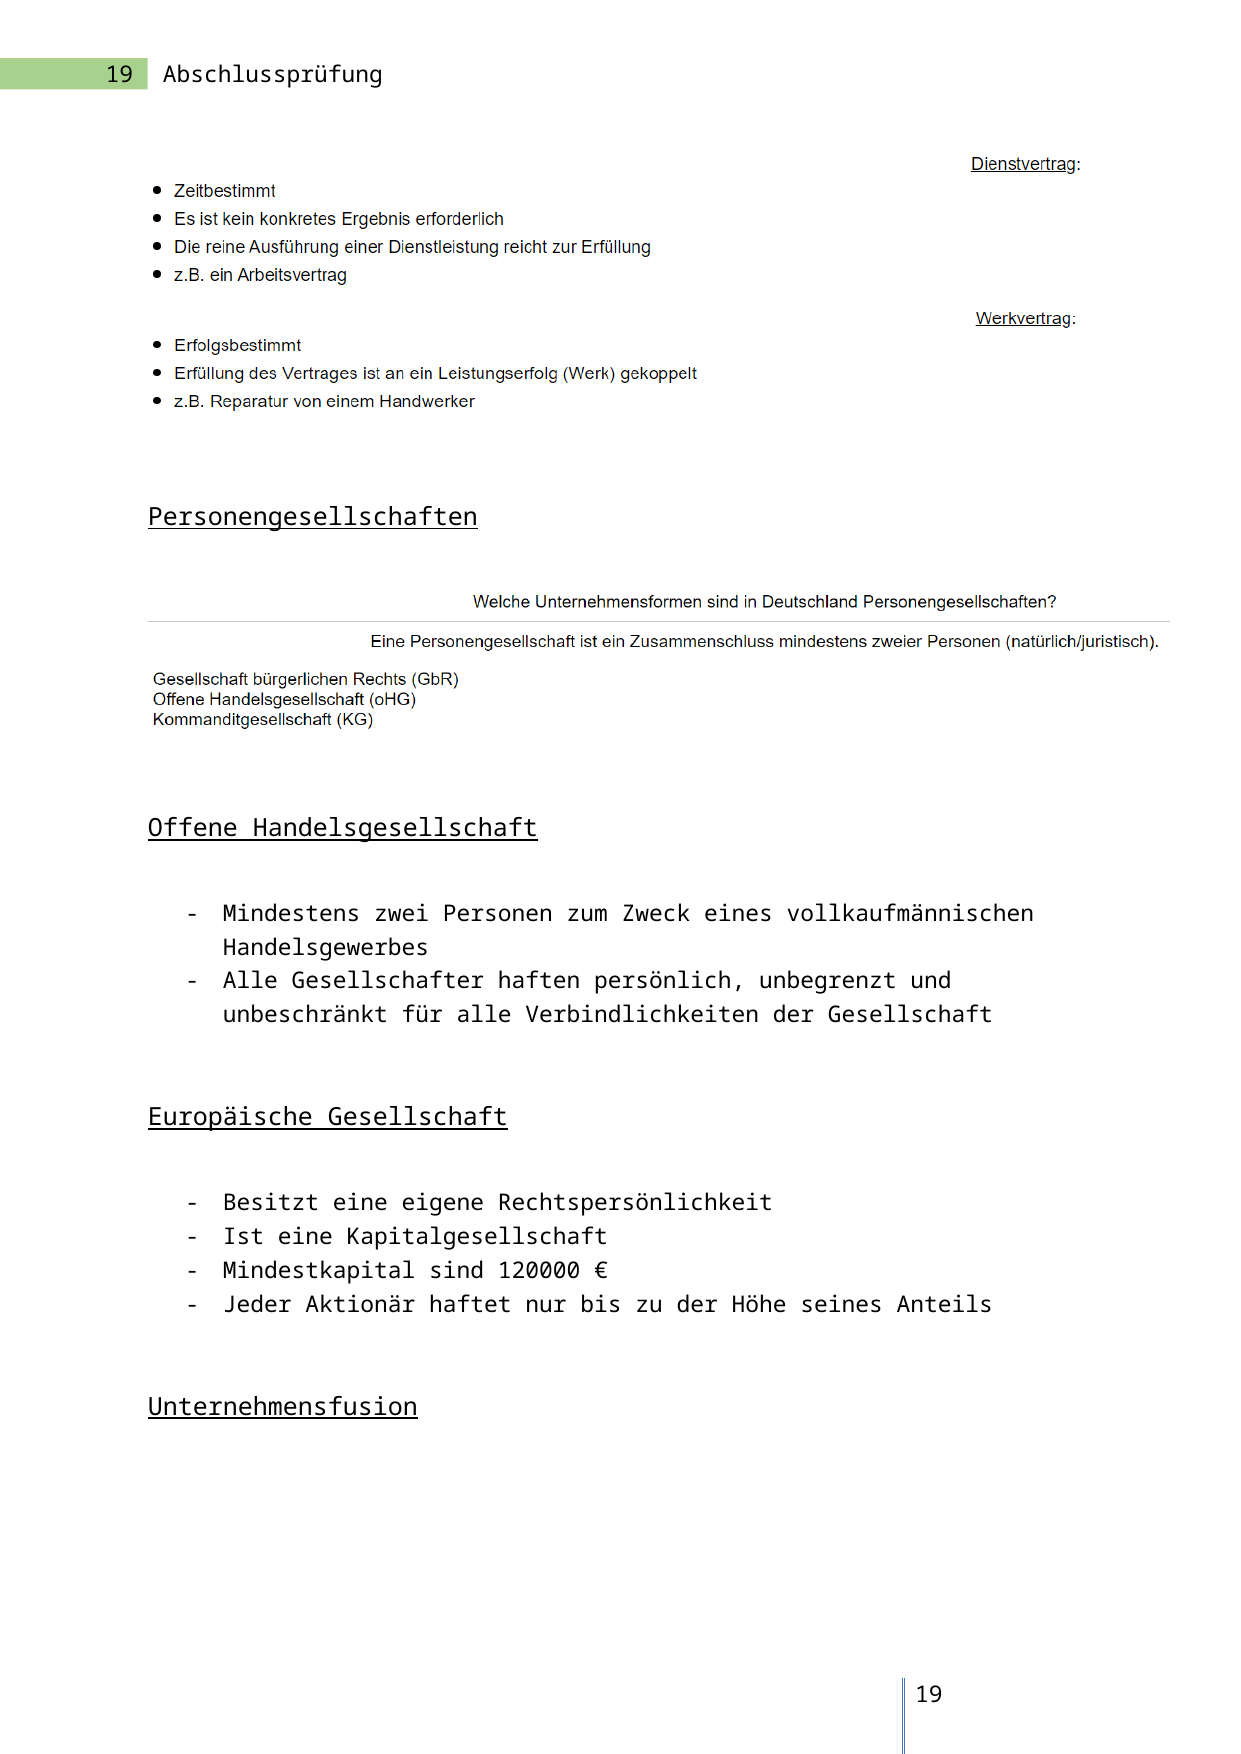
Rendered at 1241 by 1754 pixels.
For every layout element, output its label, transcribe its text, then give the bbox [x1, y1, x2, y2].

list Alle Gesellschafter haften persönlich, unbegrenzt und unbeschränkt für alle Verbindlichkeiten der Gesellschaft [185, 964, 1093, 1029]
picture [147, 147, 1093, 430]
picture [147, 586, 1170, 750]
list Mindestkapital sind 120000 € [185, 1254, 1093, 1285]
subtitle Europäische Gesellschaft [148, 1099, 1093, 1133]
subtitle Offene Handelsgesellschaft [148, 810, 1093, 844]
subtitle Unternehmensfusion [148, 1388, 1093, 1422]
list Ist eine Kapitalgesellschaft [185, 1220, 1093, 1251]
list Besitzt eine eigene Rechtspersönlichkeit [185, 1186, 1093, 1217]
list Jeder Aktionär haftet nur bis zu der Höhe seines Anteils [185, 1287, 1093, 1319]
list Mindestens zwei Personen zum Zweck eines vollkaufmännischen Handelsgewerbes [185, 897, 1093, 962]
subtitle Personengesellschaften [148, 499, 1093, 533]
